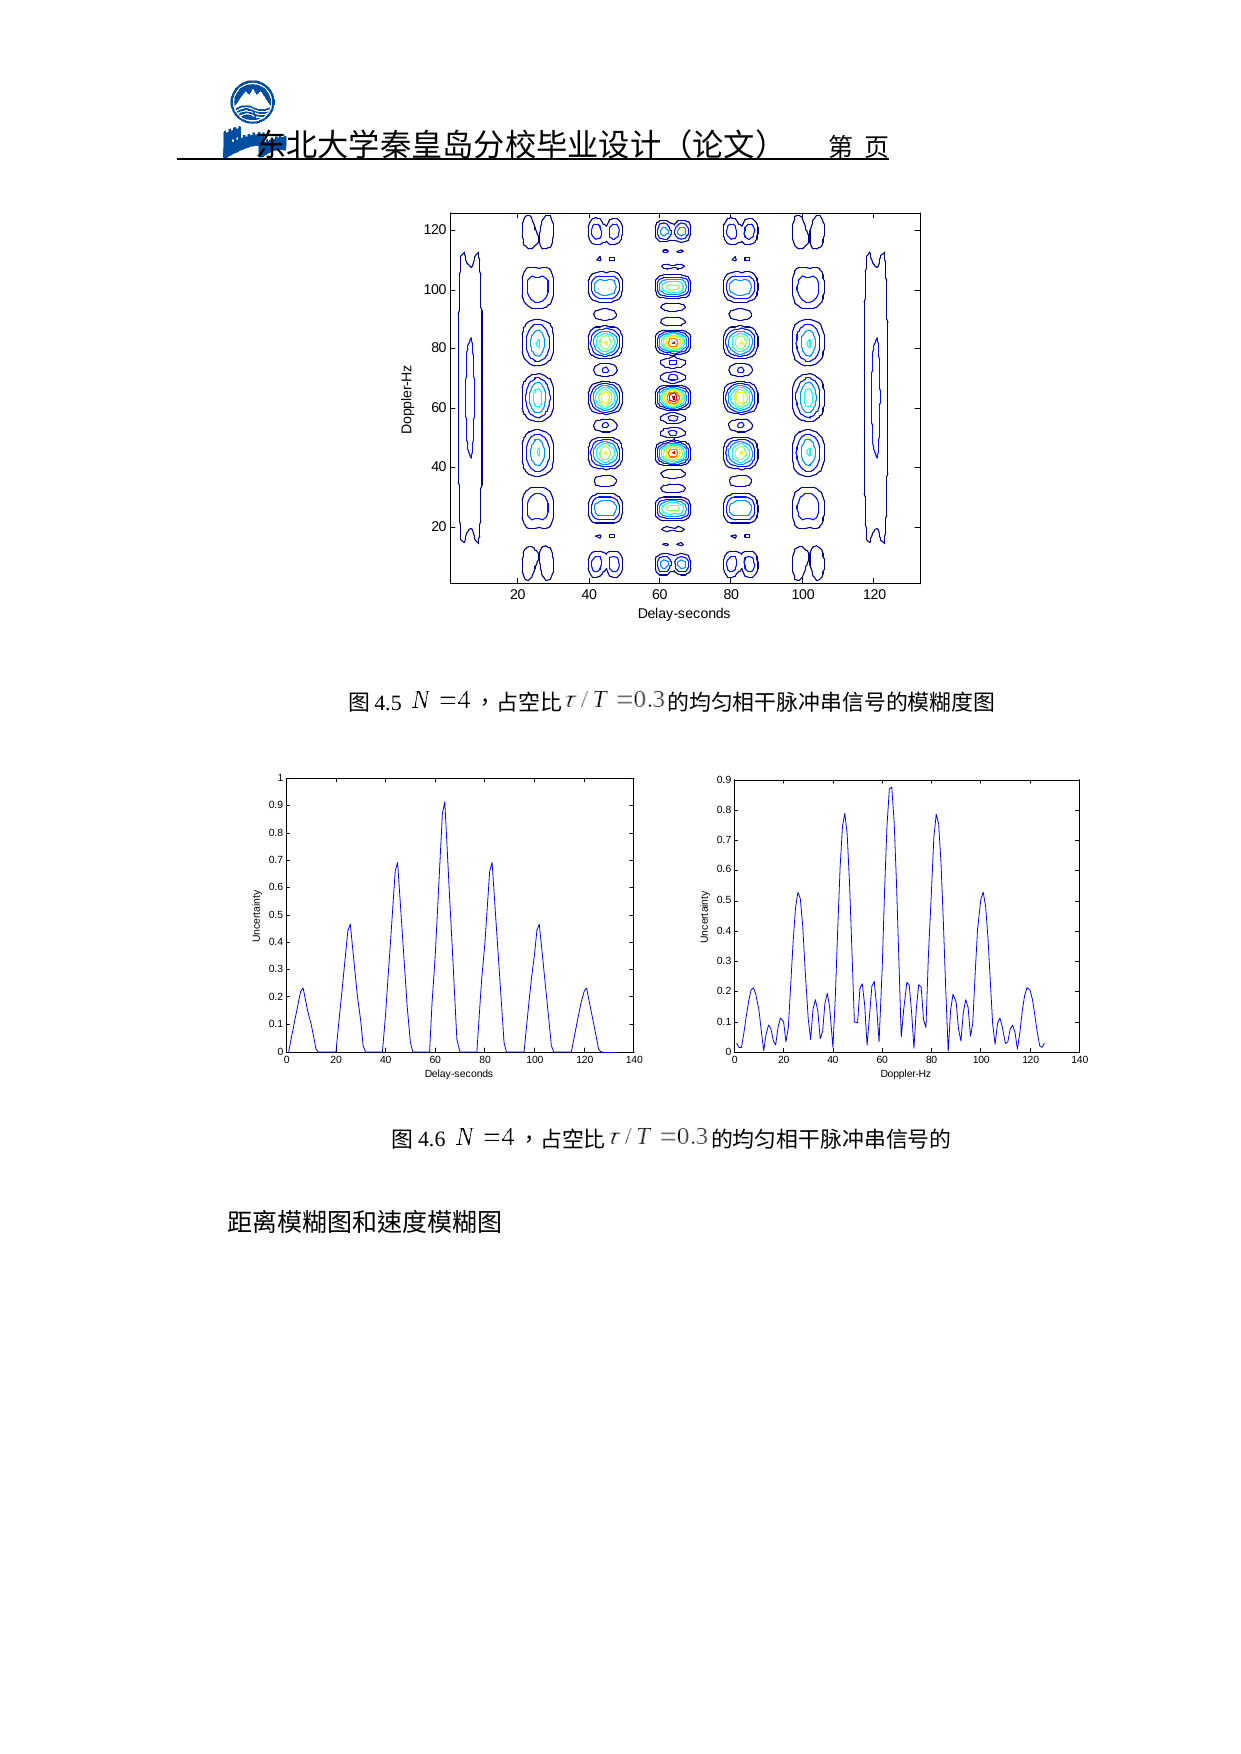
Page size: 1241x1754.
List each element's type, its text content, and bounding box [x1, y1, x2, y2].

text 图4.6 ，占空比的均匀相干脉冲串信号的 [177, 1105, 1122, 1173]
picture [214, 79, 292, 158]
text 图4.5 ，占空比的均匀相干脉冲串信号的模糊度图 [177, 668, 1122, 736]
text 距离模糊图和速度模糊图 [177, 1188, 1122, 1256]
